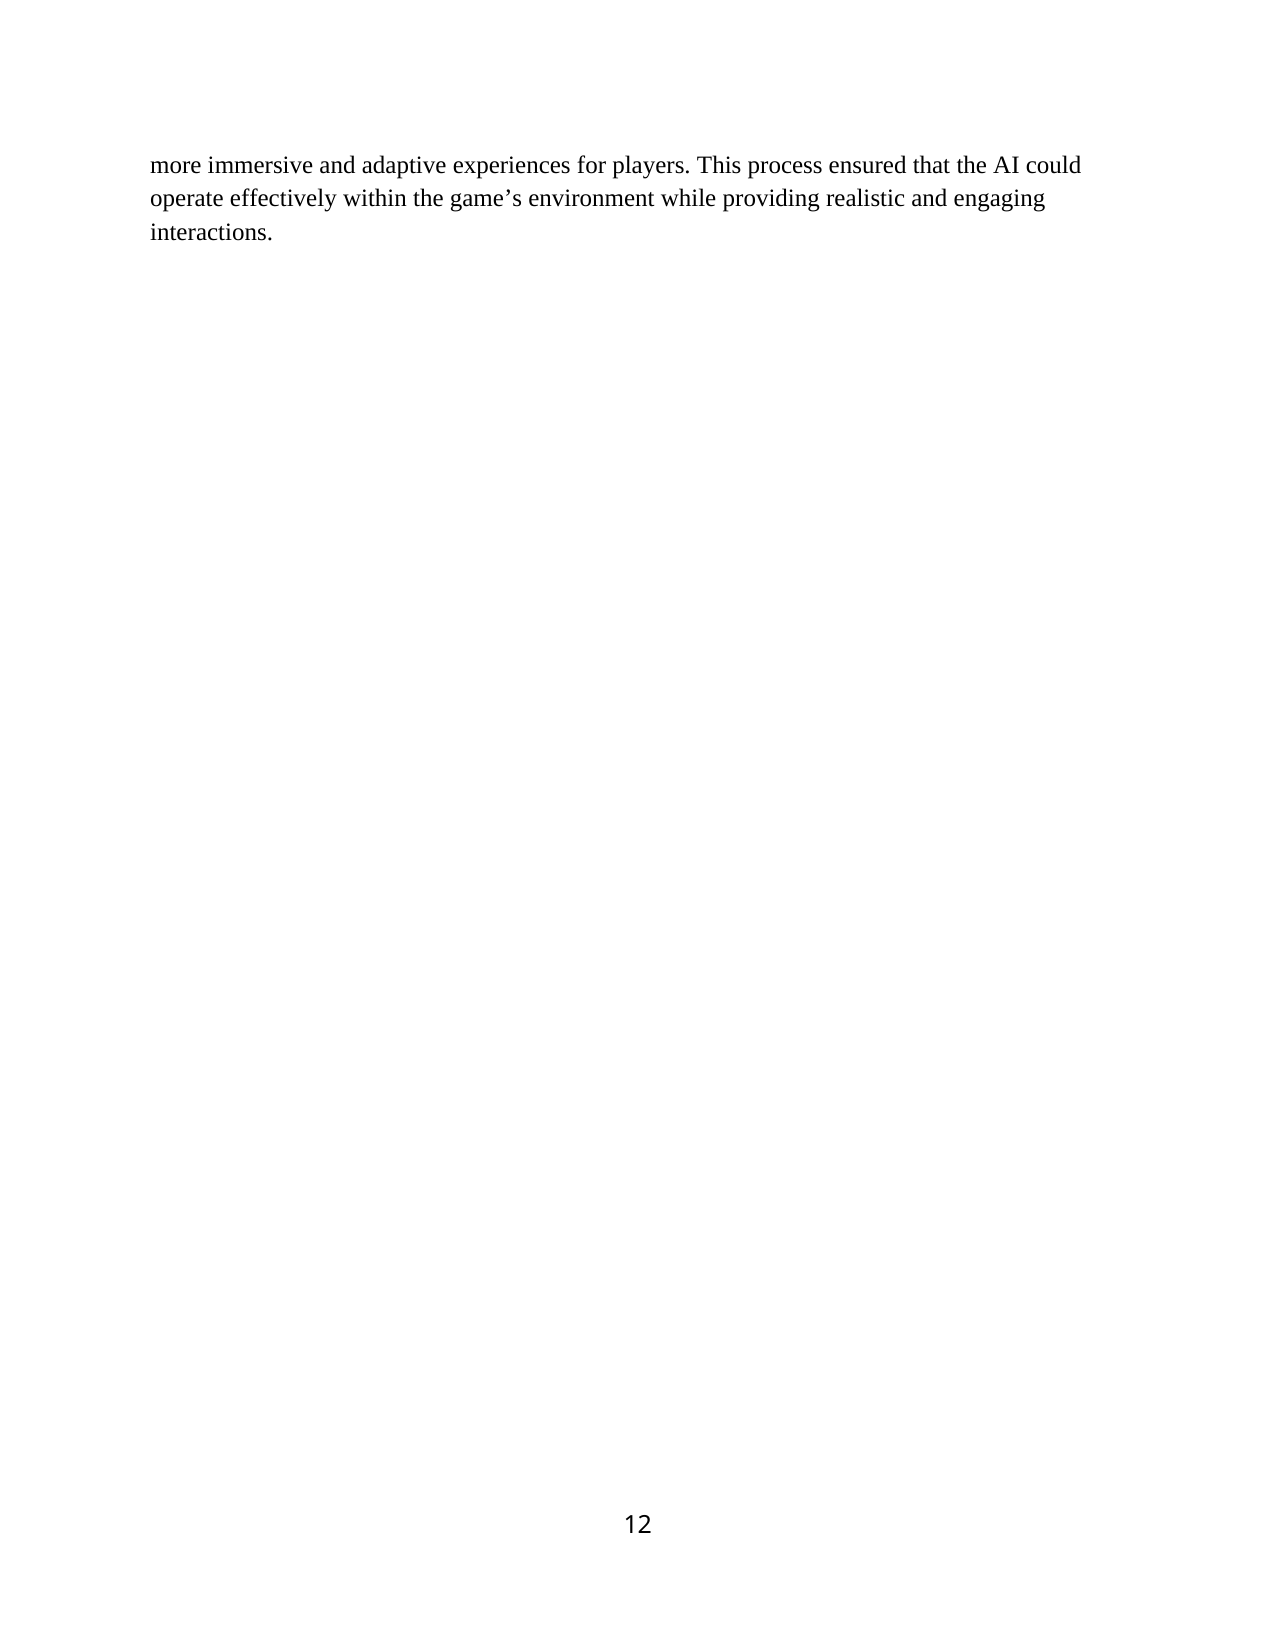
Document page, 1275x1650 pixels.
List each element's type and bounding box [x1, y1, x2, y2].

text [150, 150, 1125, 245]
